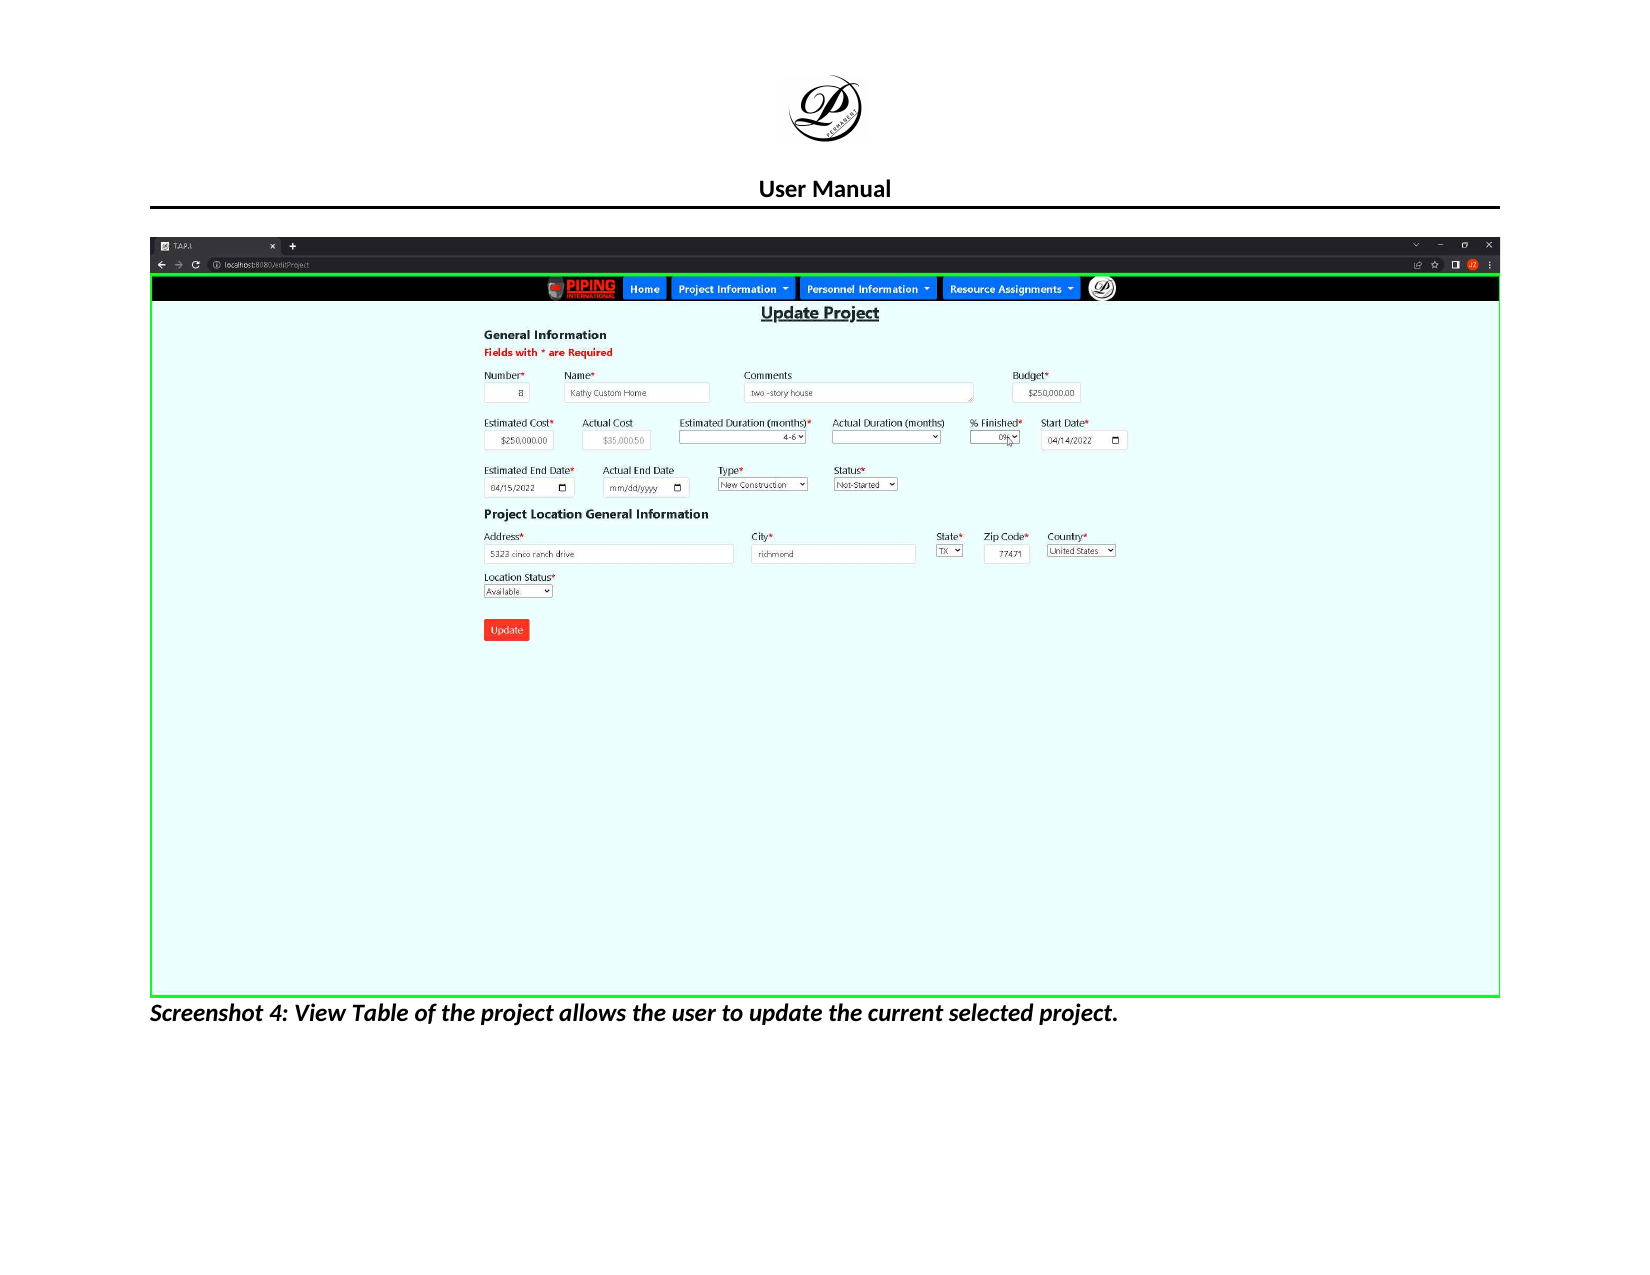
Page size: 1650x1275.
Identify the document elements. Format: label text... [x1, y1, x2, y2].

text Screenshot 4: View Table of the project allows the user to update the current selected project. [150, 998, 1500, 1028]
picture [781, 75, 869, 143]
picture [150, 237, 1500, 998]
